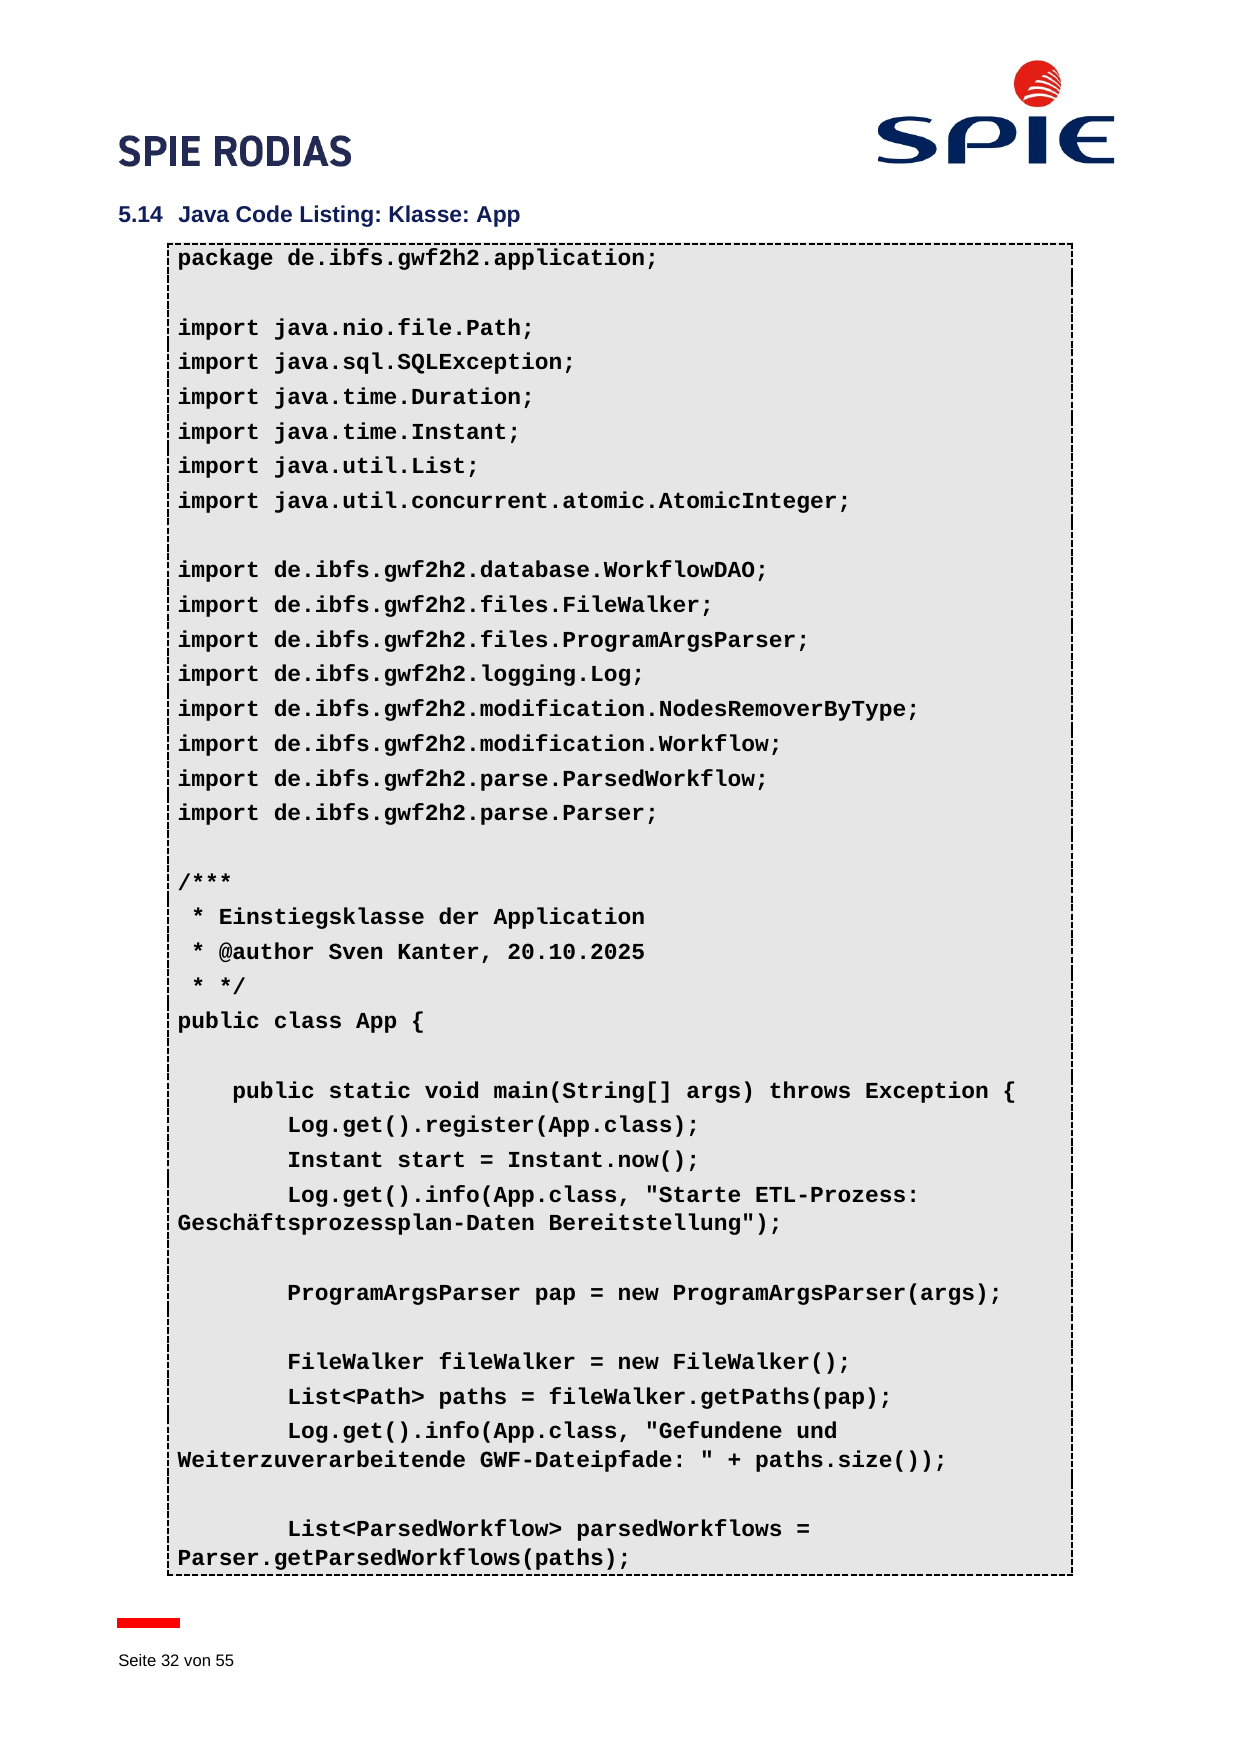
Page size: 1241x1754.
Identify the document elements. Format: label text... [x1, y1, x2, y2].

text ProgramArgsParser pap = new ProgramArgsParser(args); [167, 1277, 1073, 1307]
text Log.get().register(App.class); [167, 1109, 1073, 1140]
text Log.get().info(App.class, "Starte ETL-Prozess: Geschäftsprozessplan-Daten Bereitstellung"); [167, 1179, 1073, 1237]
subtitle Java Code Listing: Klasse: App [118, 201, 1122, 227]
text List<Path> paths = fileWalker.getPaths(pap); [167, 1381, 1073, 1411]
text * Einstiegsklasse der Application [167, 901, 1073, 932]
text /*** [167, 867, 1073, 897]
text import de.ibfs.gwf2h2.modification.Workflow; [167, 728, 1073, 758]
text import java.nio.file.Path; [167, 312, 1073, 342]
text public static void main(String[] args) throws Exception { [167, 1075, 1073, 1105]
text import de.ibfs.gwf2h2.database.WorkflowDAO; [167, 554, 1073, 585]
text * */ [167, 971, 1073, 1001]
text import de.ibfs.gwf2h2.logging.Log; [167, 659, 1073, 689]
text package de.ibfs.gwf2h2.application; [167, 242, 1073, 272]
text import java.sql.SQLException; [167, 346, 1073, 377]
text import java.time.Instant; [167, 416, 1073, 446]
text public class App { [167, 1006, 1073, 1036]
picture [878, 59, 1115, 169]
text List<ParsedWorkflow> parsedWorkflows = Parser.getParsedWorkflows(paths); [167, 1513, 1073, 1576]
text import de.ibfs.gwf2h2.parse.ParsedWorkflow; [167, 763, 1073, 793]
text import java.util.concurrent.atomic.AtomicInteger; [167, 485, 1073, 515]
text import java.time.Duration; [167, 381, 1073, 411]
picture [118, 130, 354, 169]
text * @author Sven Kanter, 20.10.2025 [167, 936, 1073, 966]
text import de.ibfs.gwf2h2.modification.NodesRemoverByType; [167, 693, 1073, 723]
text Instant start = Instant.now(); [167, 1144, 1073, 1174]
text import java.util.List; [167, 451, 1073, 481]
text import de.ibfs.gwf2h2.parse.Parser; [167, 797, 1073, 827]
text Log.get().info(App.class, "Gefundene und Weiterzuverarbeitende GWF-Dateipfade: " + paths.size()); [167, 1416, 1073, 1474]
text import de.ibfs.gwf2h2.files.FileWalker; [167, 589, 1073, 619]
text import de.ibfs.gwf2h2.files.ProgramArgsParser; [167, 624, 1073, 654]
text FileWalker fileWalker = new FileWalker(); [167, 1346, 1073, 1376]
